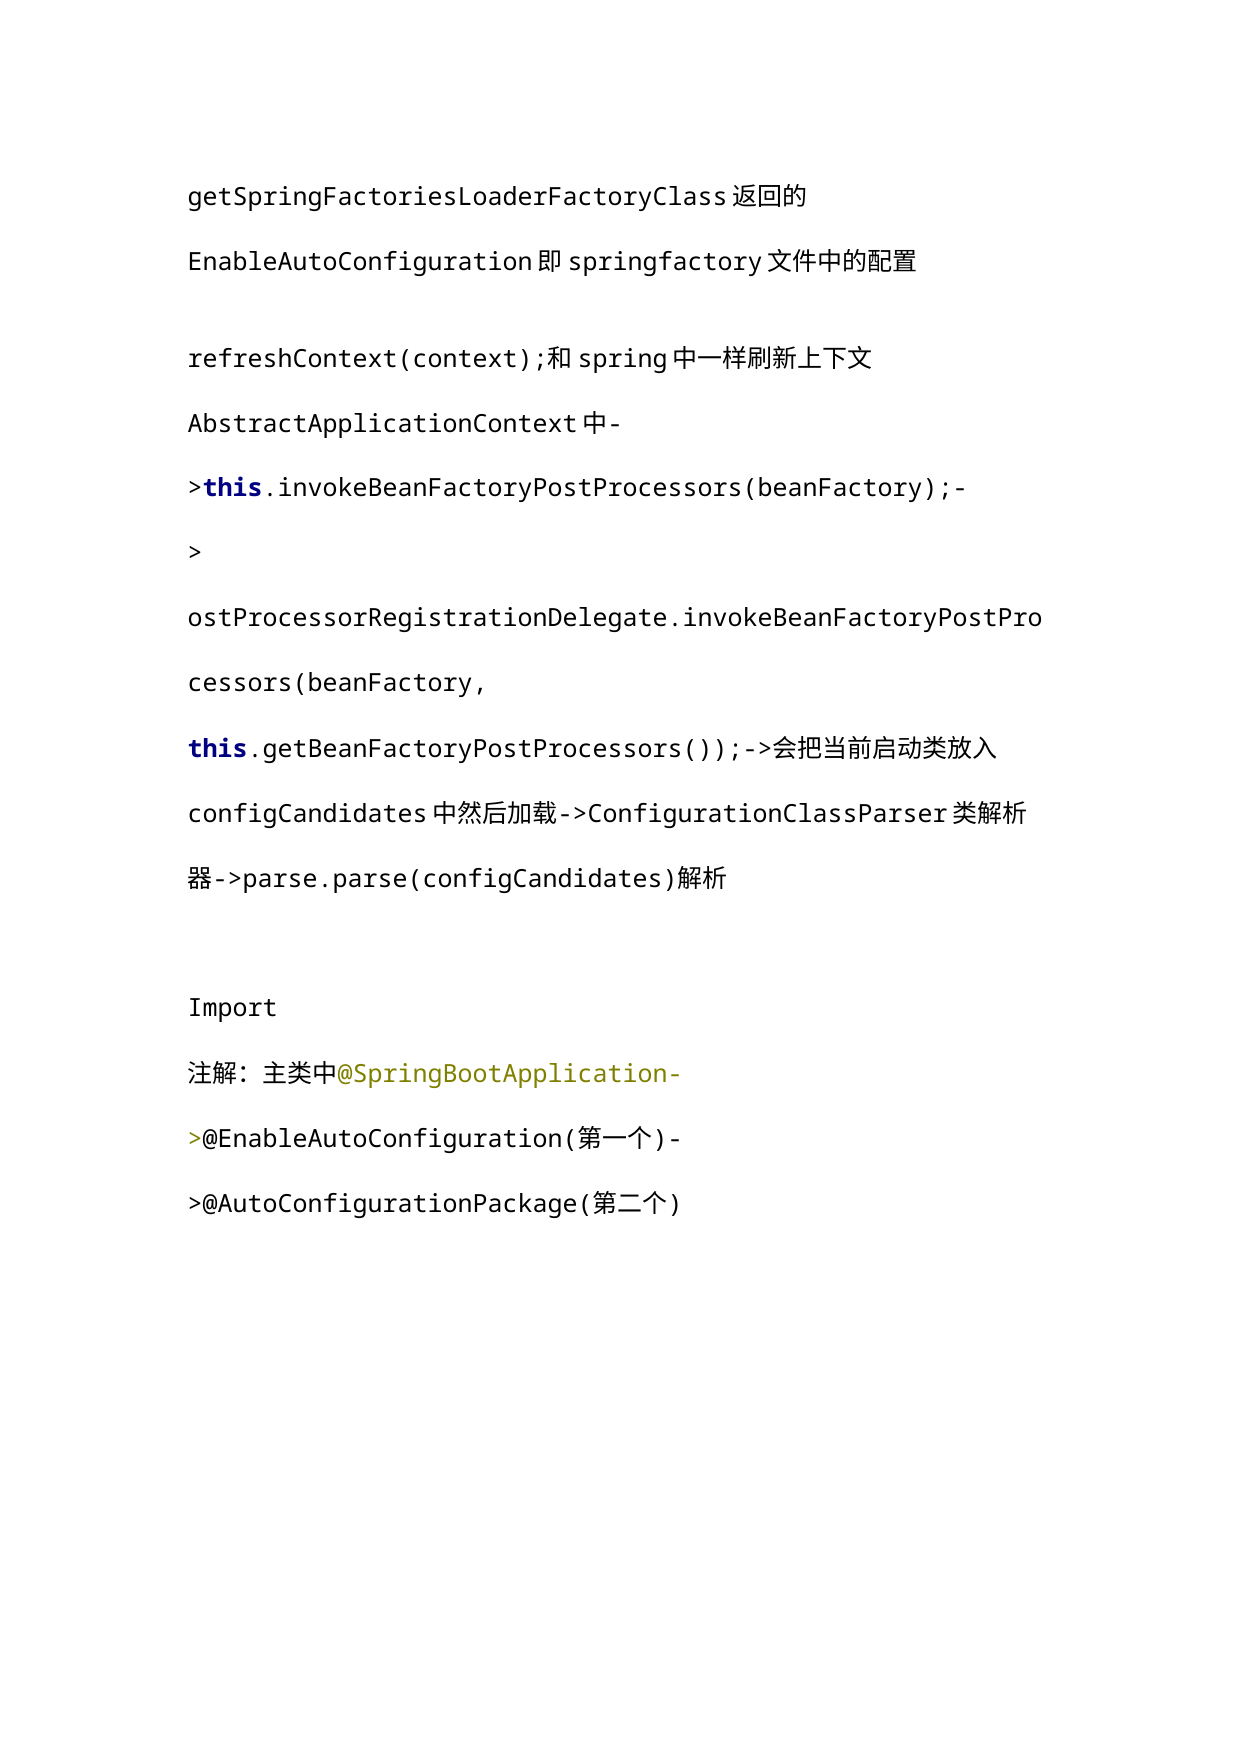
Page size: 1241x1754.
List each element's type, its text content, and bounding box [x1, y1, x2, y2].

text 注解：主类中@SpringBootApplication->@EnableAutoConfiguration(第一个)->@AutoConfigurationPackage(第二个) [187, 1039, 1053, 1234]
text Import [187, 974, 1053, 1039]
text refreshContext(context);和spring中一样刷新上下文AbstractApplicationContext中->this.invokeBeanFactoryPostProcessors(beanFactory);->ostProcessorRegistrationDelegate.invokeBeanFactoryPostProcessors(beanFactory, this.getBeanFactoryPostProcessors());->会把当前启动类放入configCandidates中然后加载->ConfigurationClassParser类解析器->parse.parse(configCandidates)解析 [187, 324, 1053, 909]
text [187, 162, 1053, 292]
